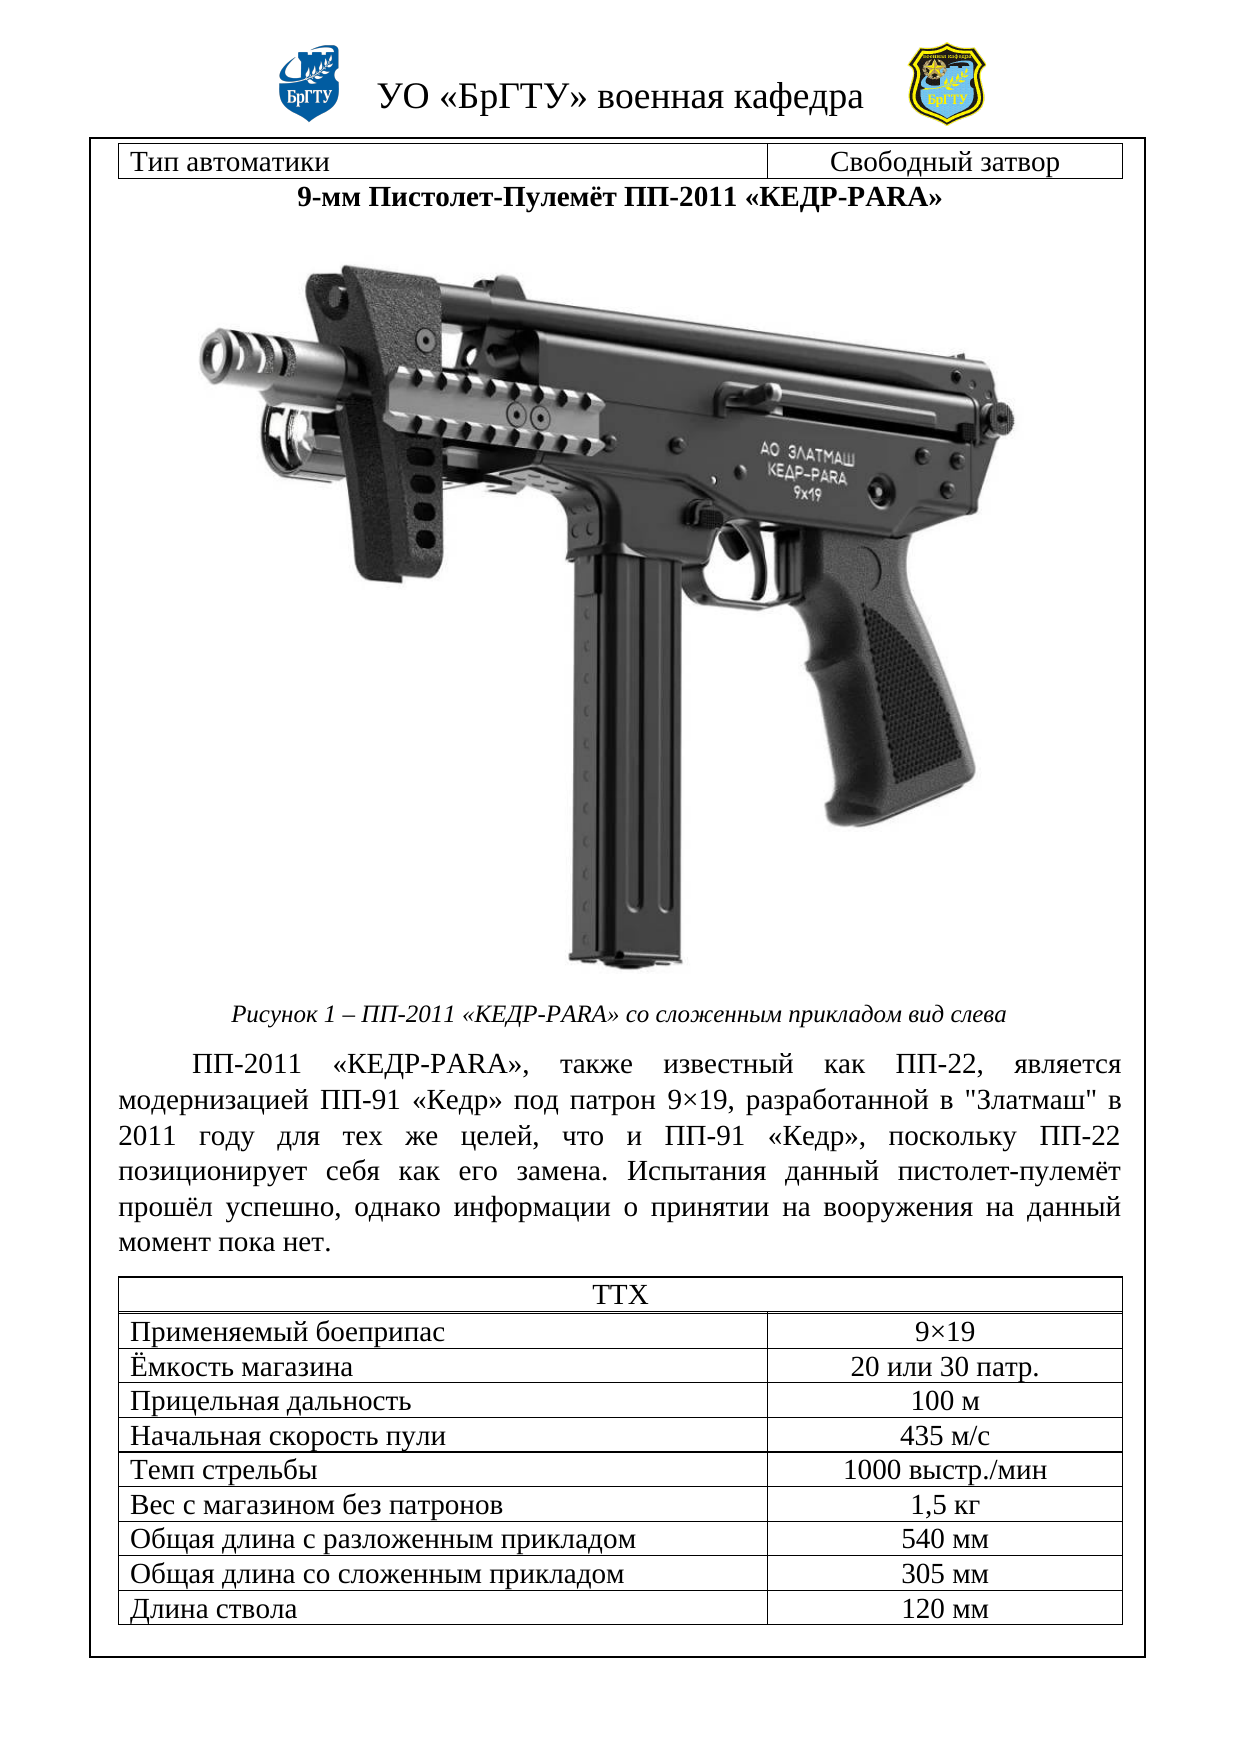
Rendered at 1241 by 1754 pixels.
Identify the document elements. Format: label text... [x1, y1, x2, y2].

table_cell 120 мм [768, 1591, 1122, 1624]
table_cell Общая длина с разложенным прикладом [119, 1522, 767, 1555]
table_cell 20 или 30 патр. [768, 1349, 1122, 1382]
table_cell Вес с магазином без патронов [119, 1487, 767, 1521]
table_cell Прицельная дальность [119, 1383, 767, 1417]
table_cell Применяемый боеприпас [119, 1314, 767, 1348]
text Рисунок 1 – ПП-2011 «КЕДР-PARA» со сложенным прикладом вид слева [118, 999, 1122, 1028]
text 9-мм Пистолет-Пулемёт ПП-2011 «КЕДР-PARA» [118, 179, 1122, 212]
table_cell Ёмкость магазина [119, 1349, 767, 1382]
table_cell Тип автоматики [119, 144, 767, 178]
table_cell 100 м [768, 1383, 1122, 1417]
table_cell 540 мм [768, 1522, 1122, 1555]
table_cell 305 мм [768, 1556, 1122, 1590]
table_cell Общая длина со сложенным прикладом [119, 1556, 767, 1590]
table_header ТТХ [119, 1278, 1122, 1311]
table_cell Начальная скорость пули [119, 1418, 767, 1451]
picture [189, 231, 1051, 982]
table_cell Длина ствола [119, 1591, 767, 1624]
table_cell Свободный затвор [768, 144, 1122, 178]
table_cell 1,5 кг [768, 1487, 1122, 1521]
table_cell 435 м/с [768, 1418, 1122, 1451]
picture [907, 42, 987, 126]
table_cell Темп стрельбы [119, 1453, 767, 1486]
table_cell 1000 выстр./мин [768, 1453, 1122, 1486]
text ПП-2011 «КЕДР-PARA», также известный как ПП-22, является модернизацией ПП-91 «Кедр» под патрон 9×19, разработанной в "Златмаш" в 2011 году для тех же целей, что и ПП-91 «Кедр», поскольку ПП-22 позиционирует себя как его замена. Испытания данный пистолет-пулемёт прошёл успешно, однако информации о принятии на вооружения на данный момент пока нет. [118, 1047, 1122, 1258]
table_cell 9×19 [768, 1314, 1122, 1348]
picture [270, 44, 348, 123]
